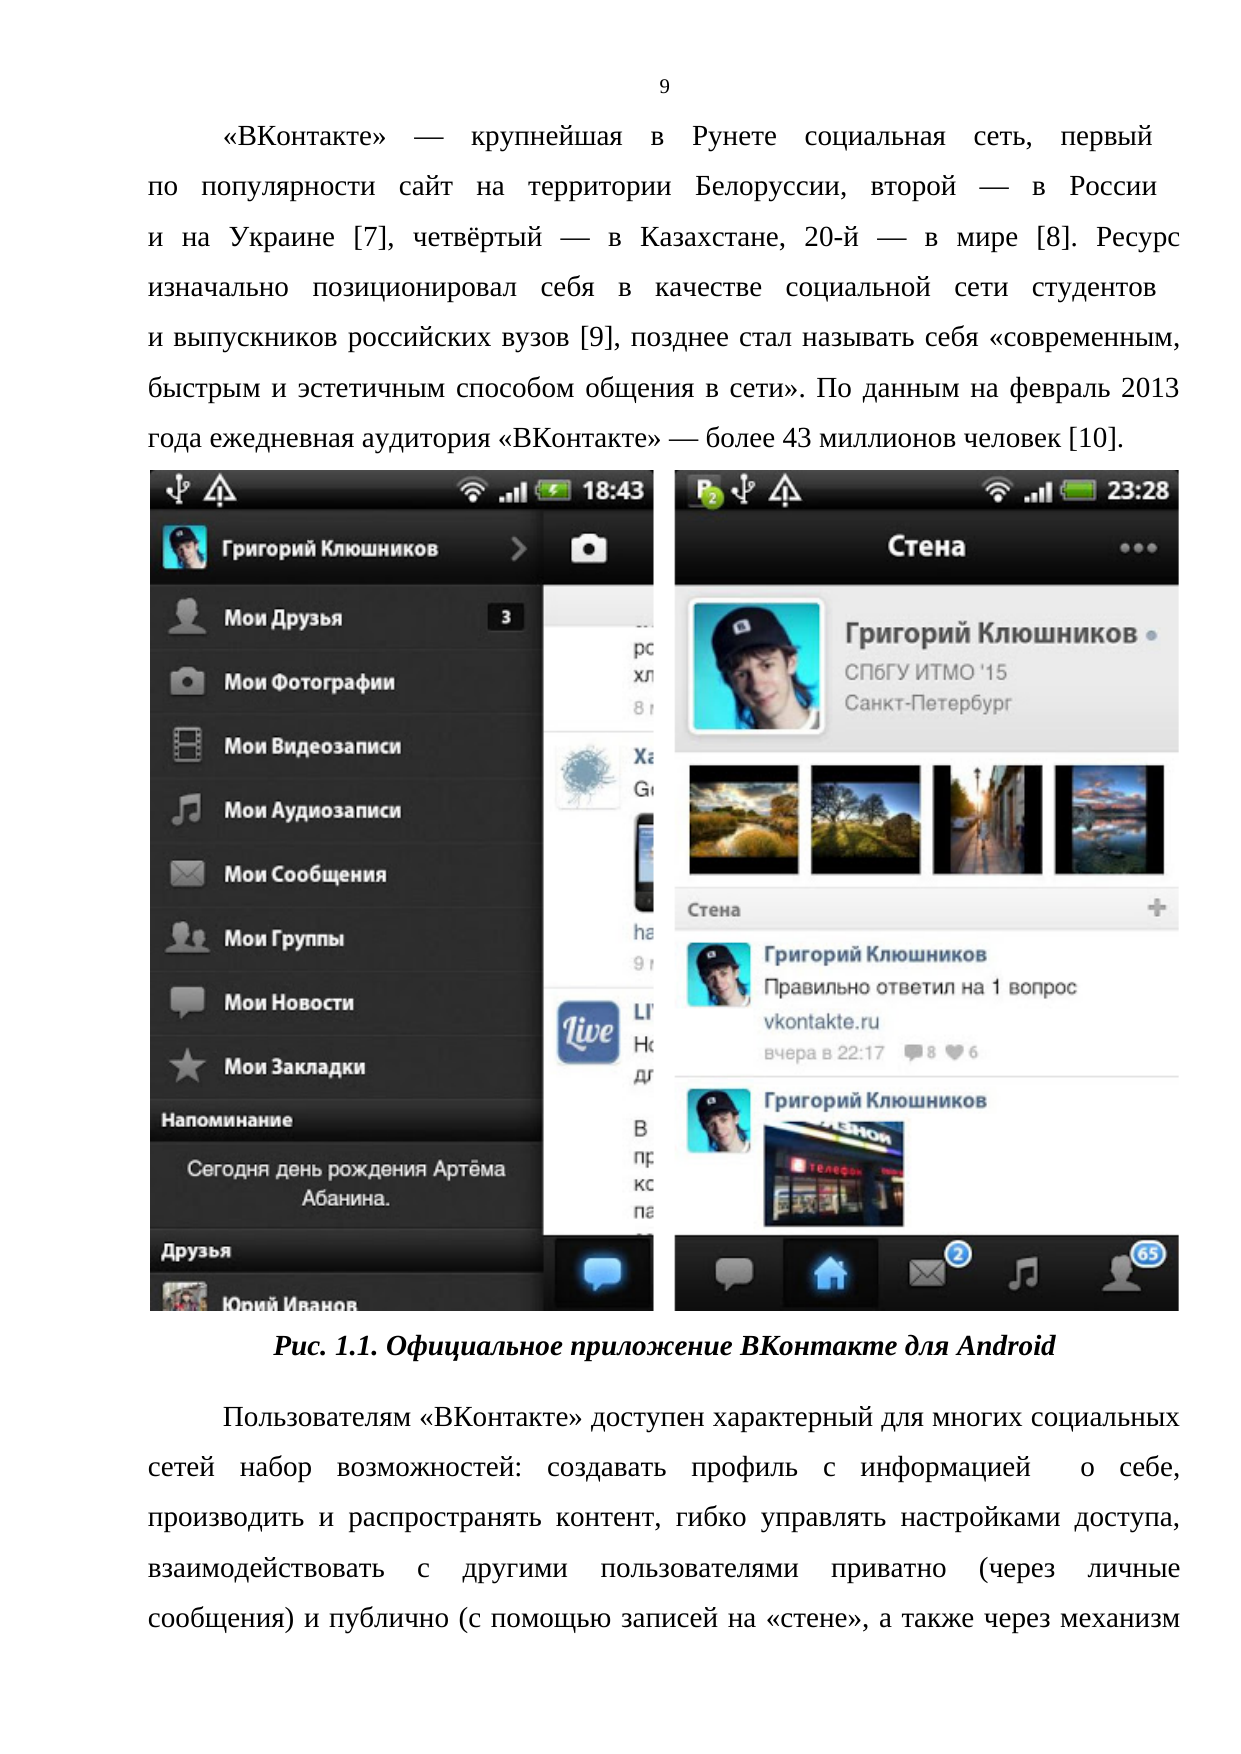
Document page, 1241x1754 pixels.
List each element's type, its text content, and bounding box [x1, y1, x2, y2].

text Рис. 1.1. Официальное приложение ВКонтакте для Android [148, 1328, 1181, 1361]
text «ВКонтакте» — крупнейшая в Рунете социальная сеть, первый по популярности сайт на территории Белоруссии, второй — в России и на Украине [7], четвёртый — в Казахстане, 20-й — в мире [8]. Ресурс изначально позиционировал себя в качестве социальной сети студентов и выпускников российских вузов [9], позднее стал называть себя «современным, быстрым и эстетичным способом общения в сети». По данным на февраль 2013 года ежедневная аудитория «ВКонтакте» — более 43 миллионов человек [10]. [148, 118, 1181, 453]
picture [150, 470, 1179, 1311]
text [148, 1399, 1181, 1633]
